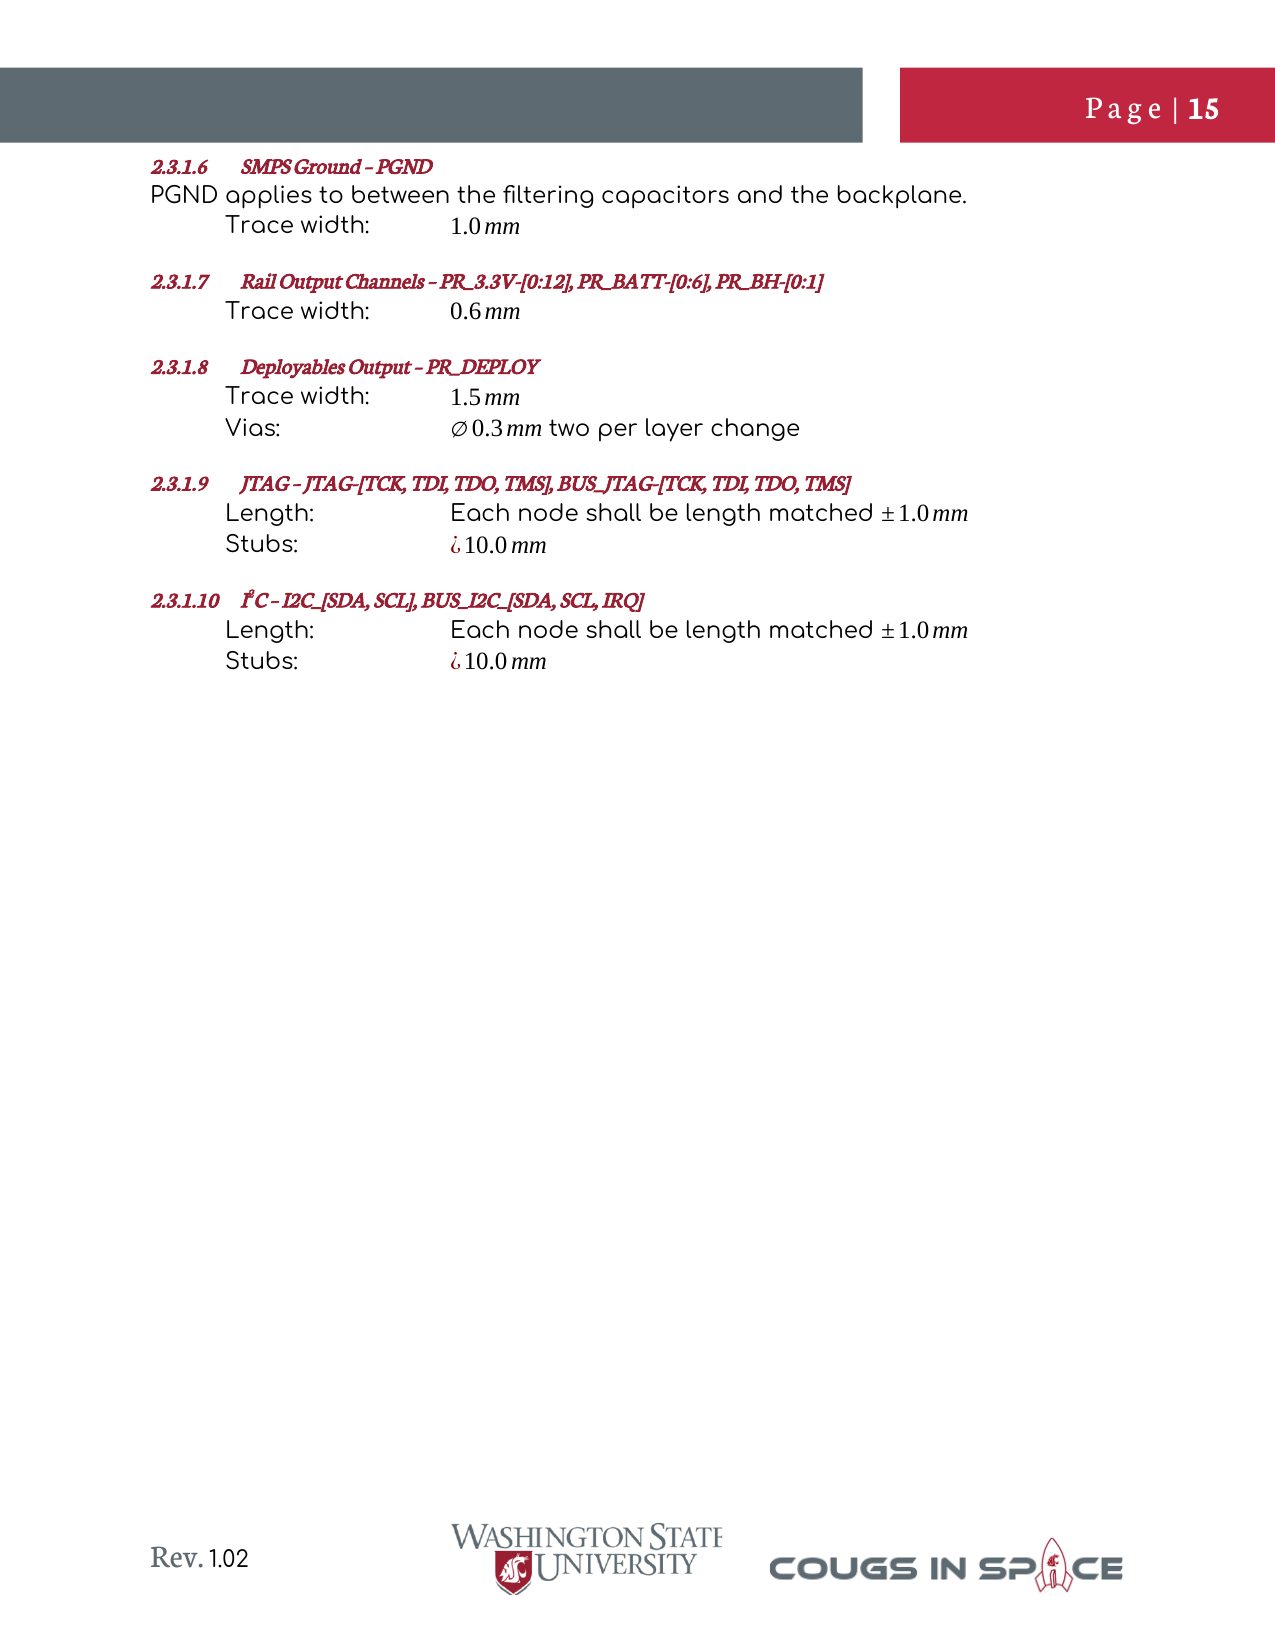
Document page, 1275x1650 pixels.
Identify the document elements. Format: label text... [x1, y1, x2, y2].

text Trace width: [225, 298, 1125, 326]
picture [769, 1537, 1123, 1594]
text Trace width: [225, 212, 1125, 240]
text Stubs: [225, 531, 1125, 559]
text PGND applies to between the filtering capacitors and the backplane. [150, 183, 1125, 209]
picture [450, 1522, 723, 1595]
subtitle Rail Output Channels – PR_3.3V-[0:12], PR_BATT-[0:6], PR_BH-[0:1] [150, 265, 1125, 294]
text Length: Each node shall be length matched [225, 500, 1125, 528]
subtitle SMPS Ground – PGND [150, 150, 1125, 179]
subtitle Deployables Output – PR_DEPLOY [150, 350, 1125, 379]
subtitle I2C – I2C_[SDA, SCL], BUS_I2C_[SDA, SCL, IRQ] [150, 584, 1125, 613]
text Vias: two per layer change [225, 415, 1125, 442]
text Trace width: [225, 383, 1125, 411]
subtitle JTAG – JTAG-[TCK, TDI, TDO, TMS], BUS_JTAG-[TCK, TDI, TDO, TMS] [150, 467, 1125, 496]
text Length: Each node shall be length matched [225, 617, 1125, 644]
text Stubs: [225, 648, 1125, 676]
